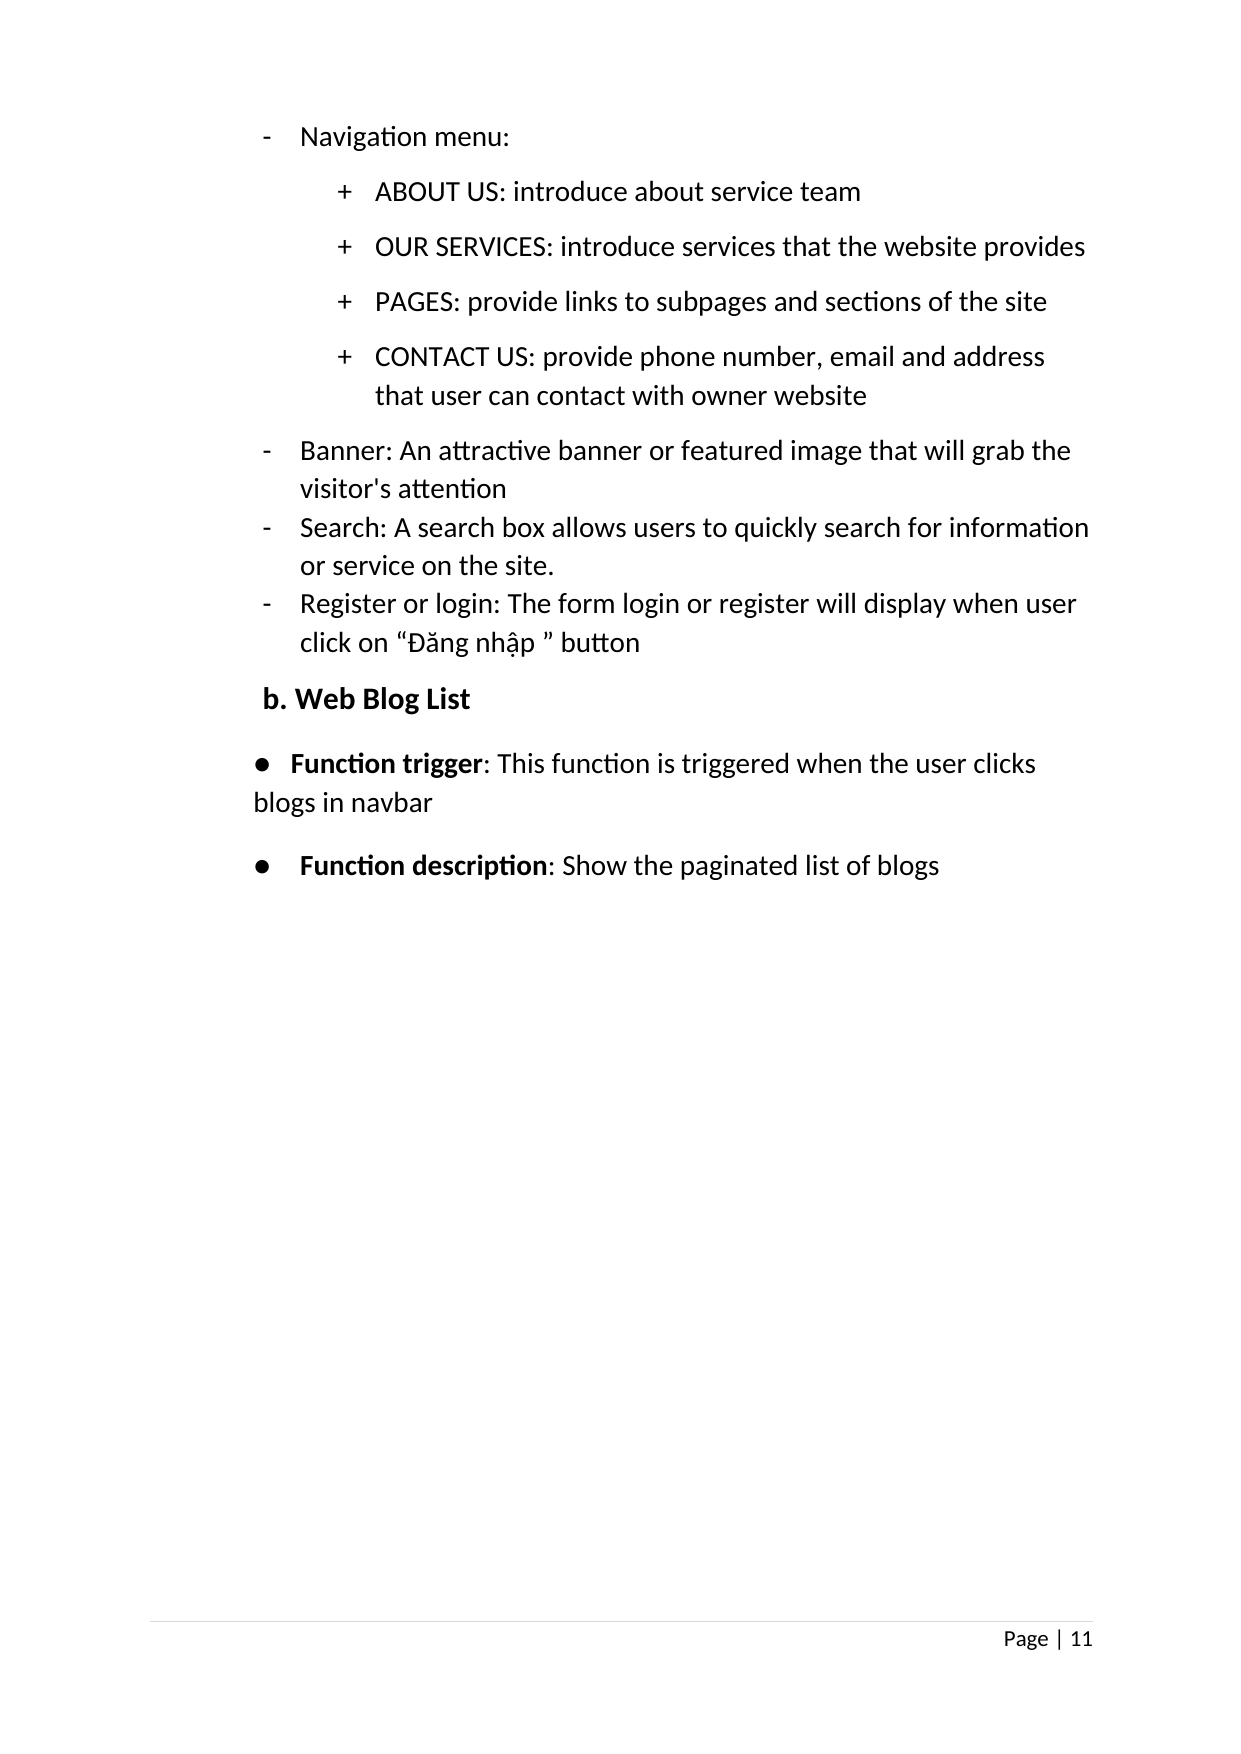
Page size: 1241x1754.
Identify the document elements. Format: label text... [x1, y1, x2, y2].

text ● Function trigger: This function is triggered when the user clicks blogs in navbar [253, 745, 1093, 819]
list Register or login: The form login or register will display when user click on “Đăng nhập ” button [262, 586, 1093, 660]
list Banner: An attractive banner or featured image that will grab the visitor's attention [262, 432, 1093, 506]
subtitle b. Web Blog List [262, 679, 1093, 717]
list OUR SERVICES: introduce services that the website provides [337, 228, 1093, 264]
list Navigation menu: [262, 118, 1093, 153]
list Search: A search box allows users to quickly search for information or service on the site. [262, 509, 1093, 583]
list CONTACT US: provide phone number, email and address that user can contact with owner website [337, 338, 1093, 412]
text ● Function description: Show the paginated list of blogs [253, 847, 1093, 883]
list ABOUT US: introduce about service team [337, 173, 1093, 209]
list PAGES: provide links to subpages and sections of the site [337, 283, 1093, 319]
